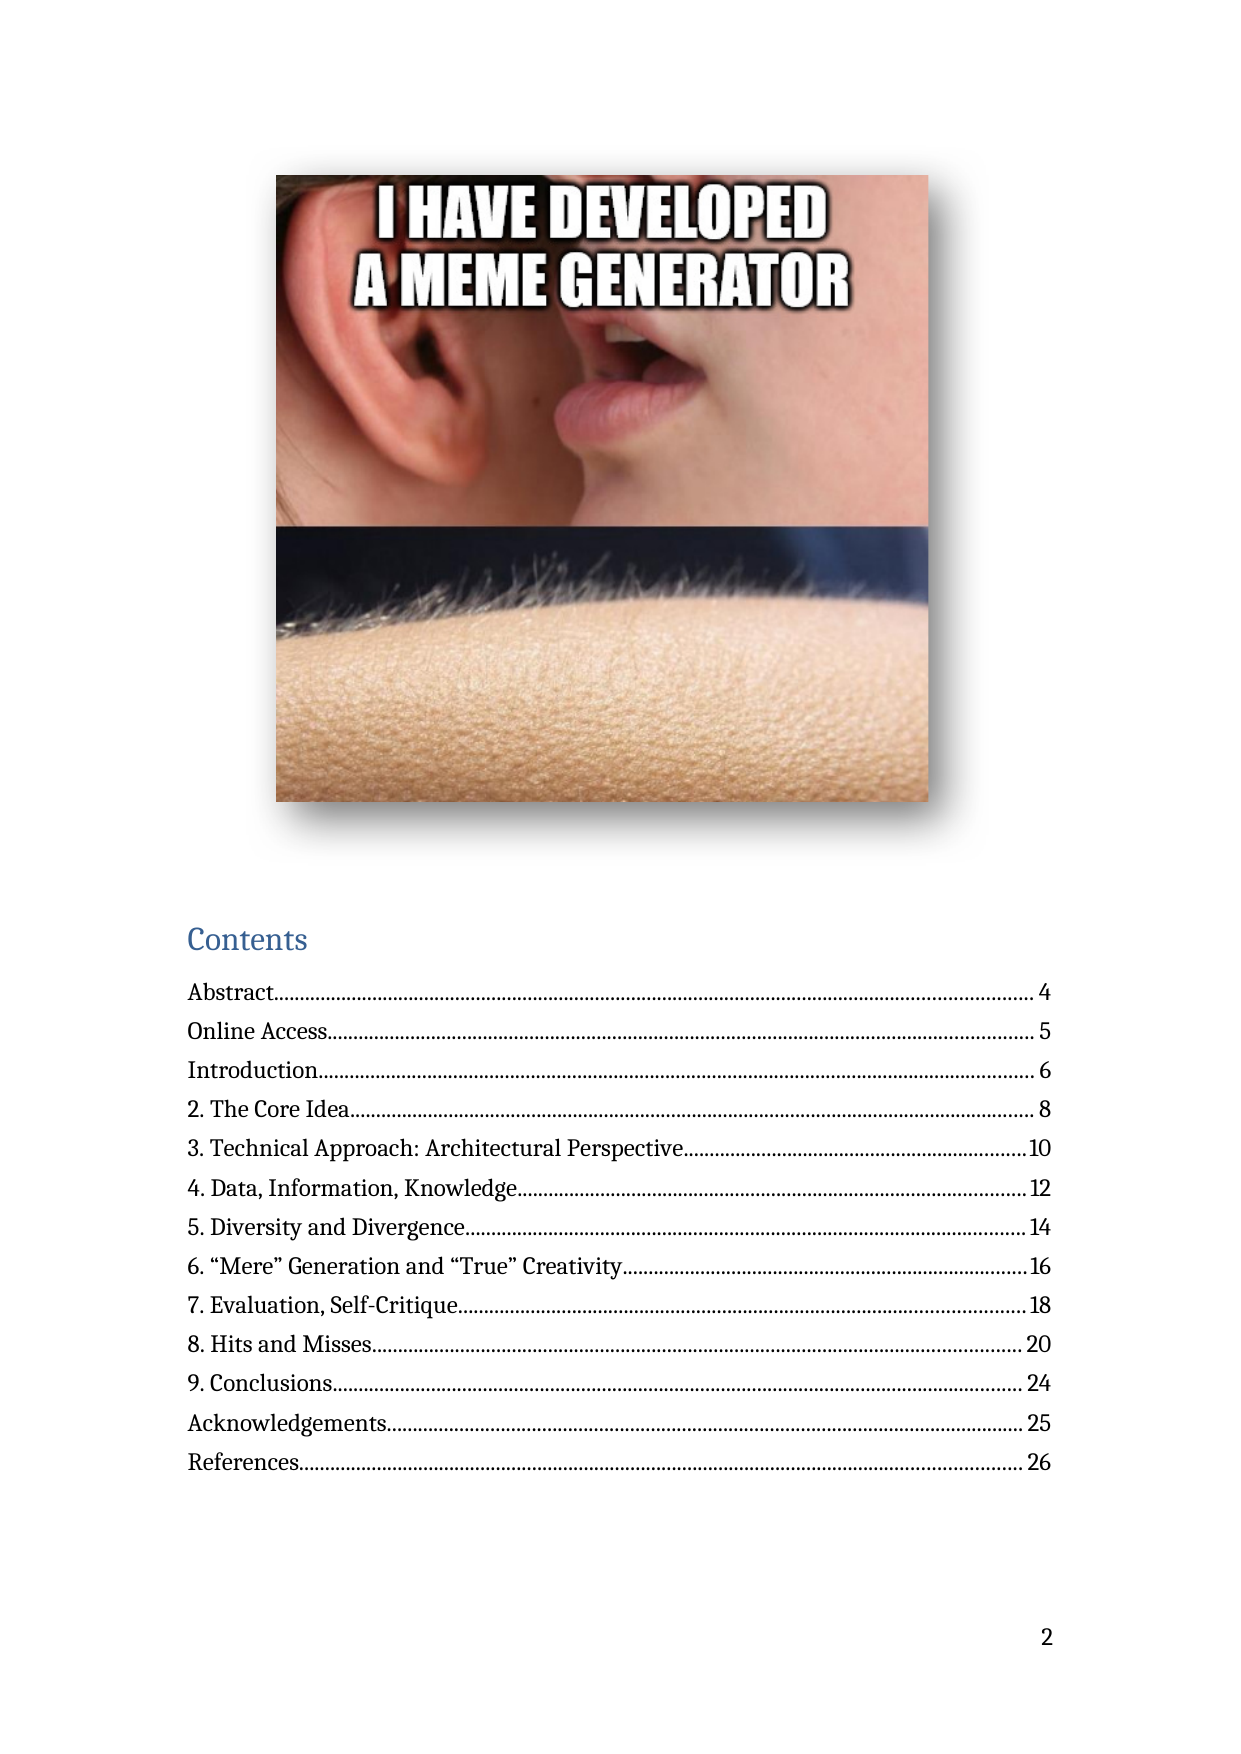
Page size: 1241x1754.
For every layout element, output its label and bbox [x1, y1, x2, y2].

picture [276, 175, 929, 802]
